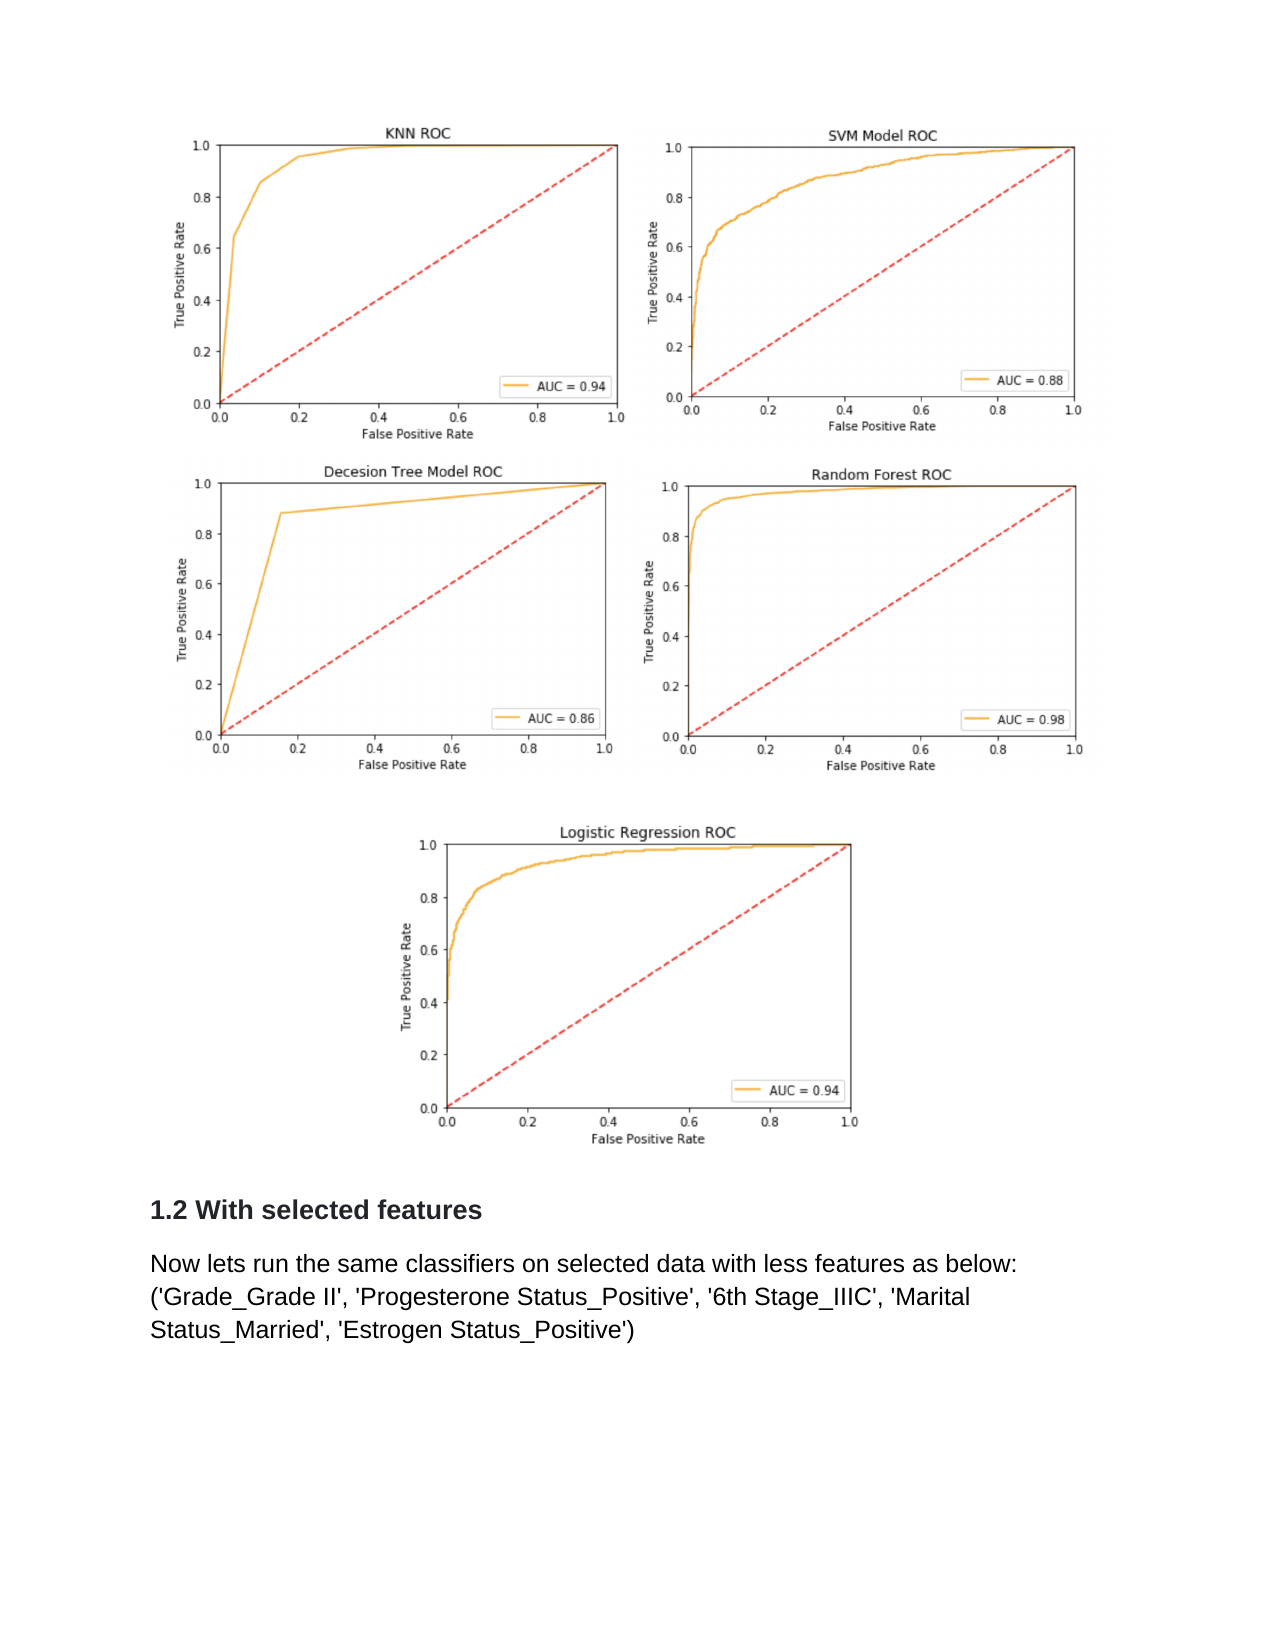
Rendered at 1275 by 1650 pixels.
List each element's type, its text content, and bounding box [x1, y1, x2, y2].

picture [166, 121, 1109, 445]
text Now lets run the same classifiers on selected data with less features as below: ('Grade_Grade II', 'Progesterone Status_Positive', '6th Stage_IIIC', 'Marital Status_Married', 'Estrogen Status_Positive') [150, 1249, 1125, 1344]
subtitle 1.2 With selected features [150, 1194, 1125, 1225]
picture [167, 457, 1108, 779]
picture [377, 816, 898, 1152]
